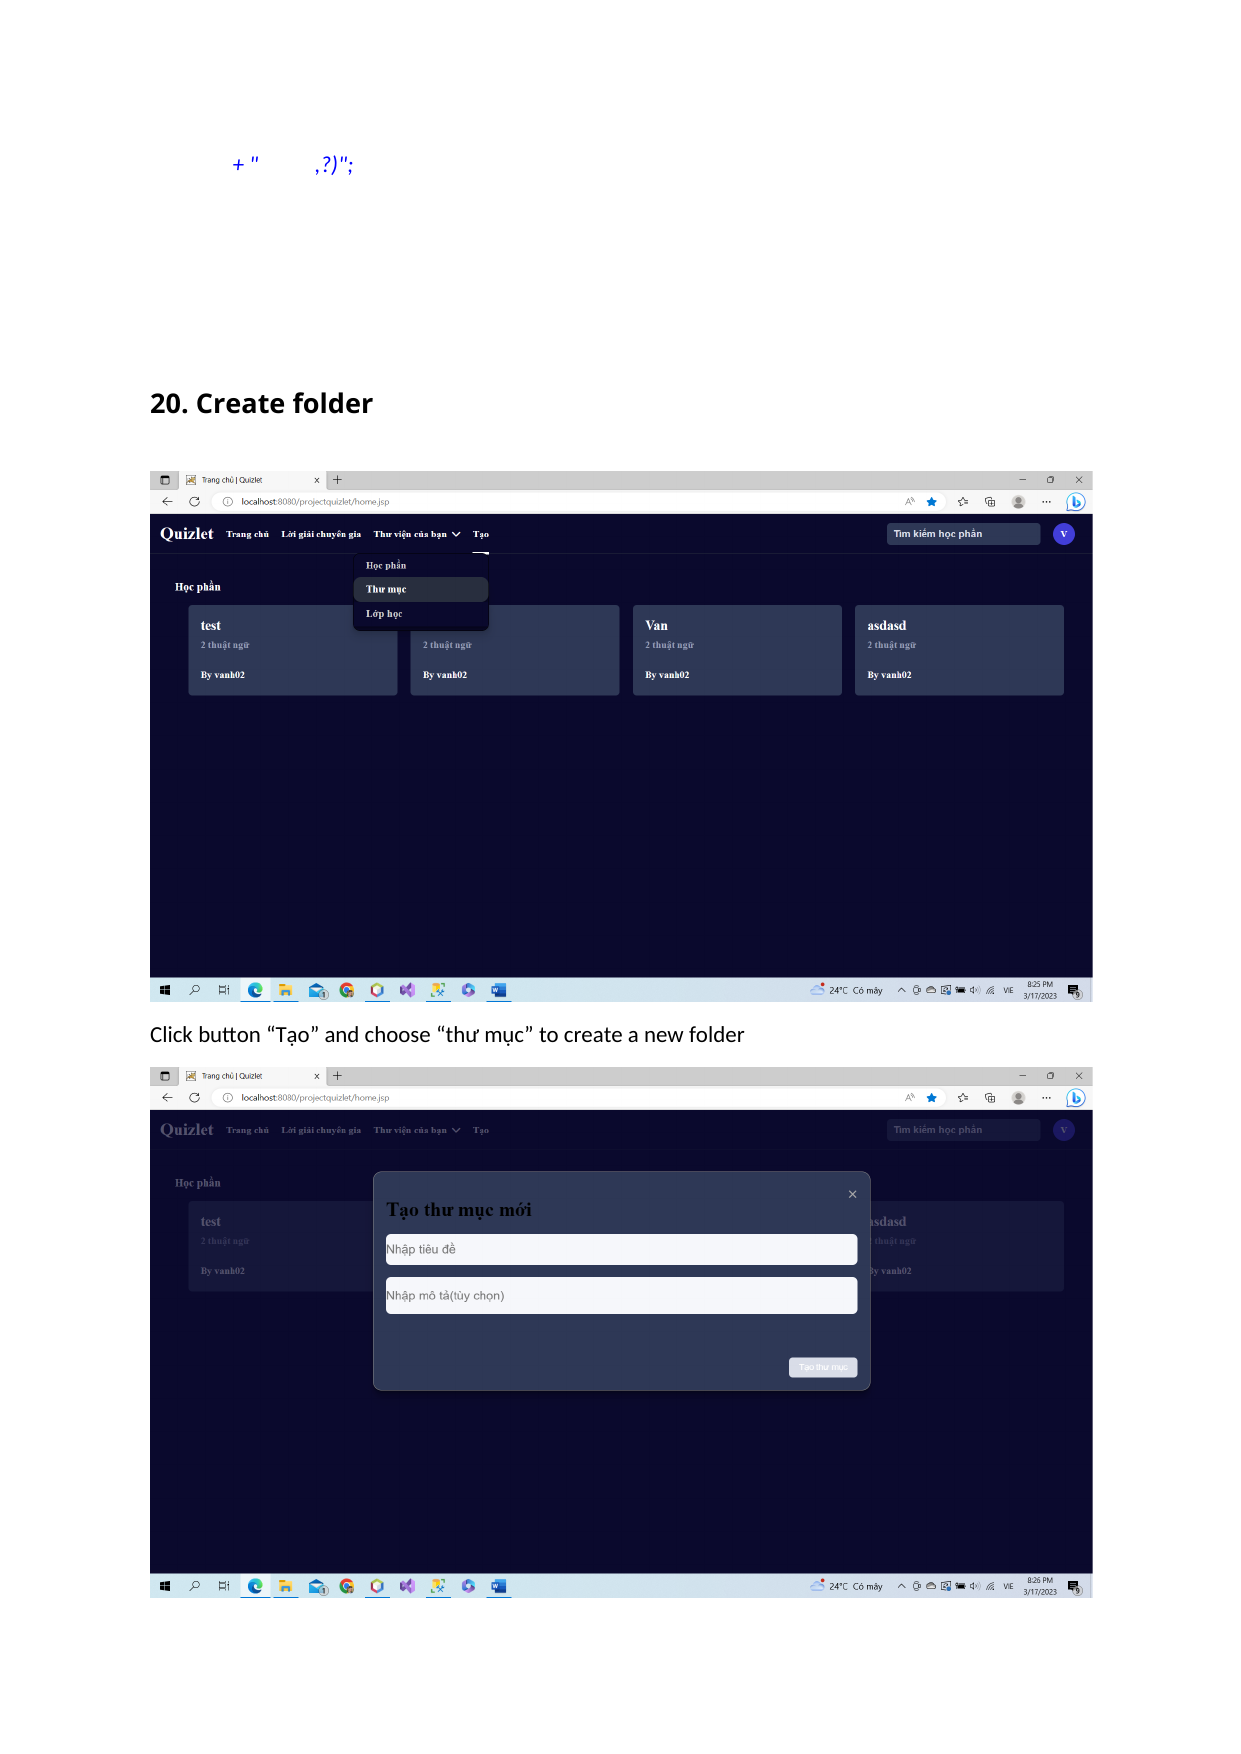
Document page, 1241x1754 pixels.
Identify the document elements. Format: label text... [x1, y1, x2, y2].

text + " ,?)"; [150, 150, 1093, 178]
text Click button “Tạo” and choose “thư mục” to create a new folder [150, 1020, 1093, 1048]
subtitle 20. Create folder [150, 384, 1093, 421]
picture [150, 471, 1093, 1002]
picture [150, 1067, 1093, 1598]
